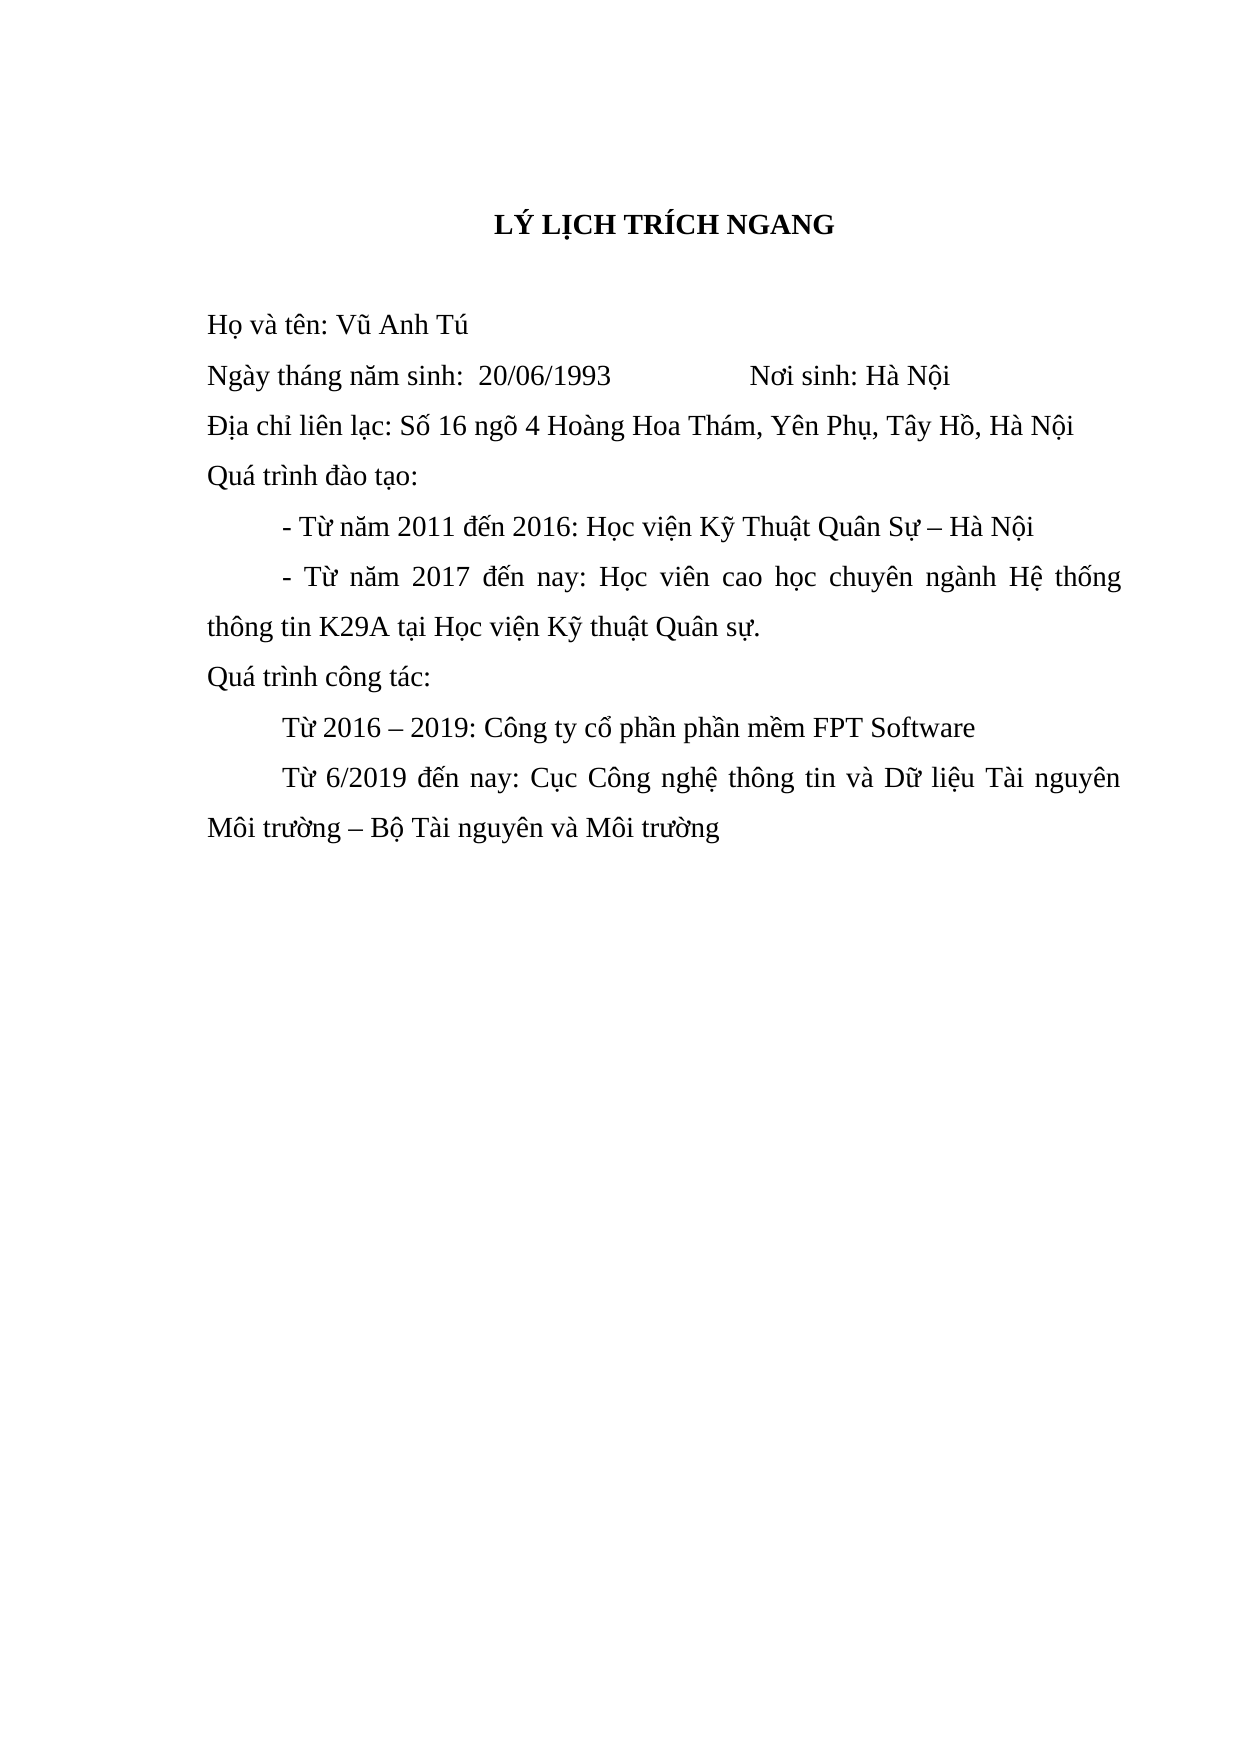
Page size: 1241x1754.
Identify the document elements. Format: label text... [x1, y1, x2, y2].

text Từ 6/2019 đến nay: Cục Công nghệ thông tin và Dữ liệu Tài nguyên Môi trường – Bộ Tài nguyên và Môi trường [207, 760, 1122, 844]
text Từ 2016 – 2019: Công ty cổ phần phần mềm FPT Software [207, 710, 1122, 743]
text - Từ năm 2011 đến 2016: Học viện Kỹ Thuật Quân Sự – Hà Nội [207, 509, 1122, 542]
text - Từ năm 2017 đến nay: Học viên cao học chuyên ngành Hệ thống thông tin K29A tại Học viện Kỹ thuật Quân sự. [207, 559, 1122, 643]
text Ngày tháng năm sinh: 20/06/1993 Nơi sinh: Hà Nội [207, 358, 1122, 391]
text Quá trình công tác: [207, 659, 1122, 693]
text Địa chỉ liên lạc: Số 16 ngõ 4 Hoàng Hoa Thám, Yên Phụ, Tây Hồ, Hà Nội [207, 408, 1122, 442]
text LÝ LỊCH TRÍCH NGANG [207, 207, 1122, 240]
text Họ và tên: Vũ Anh Tú [207, 307, 1122, 341]
text Quá trình đào tạo: [207, 458, 1122, 492]
